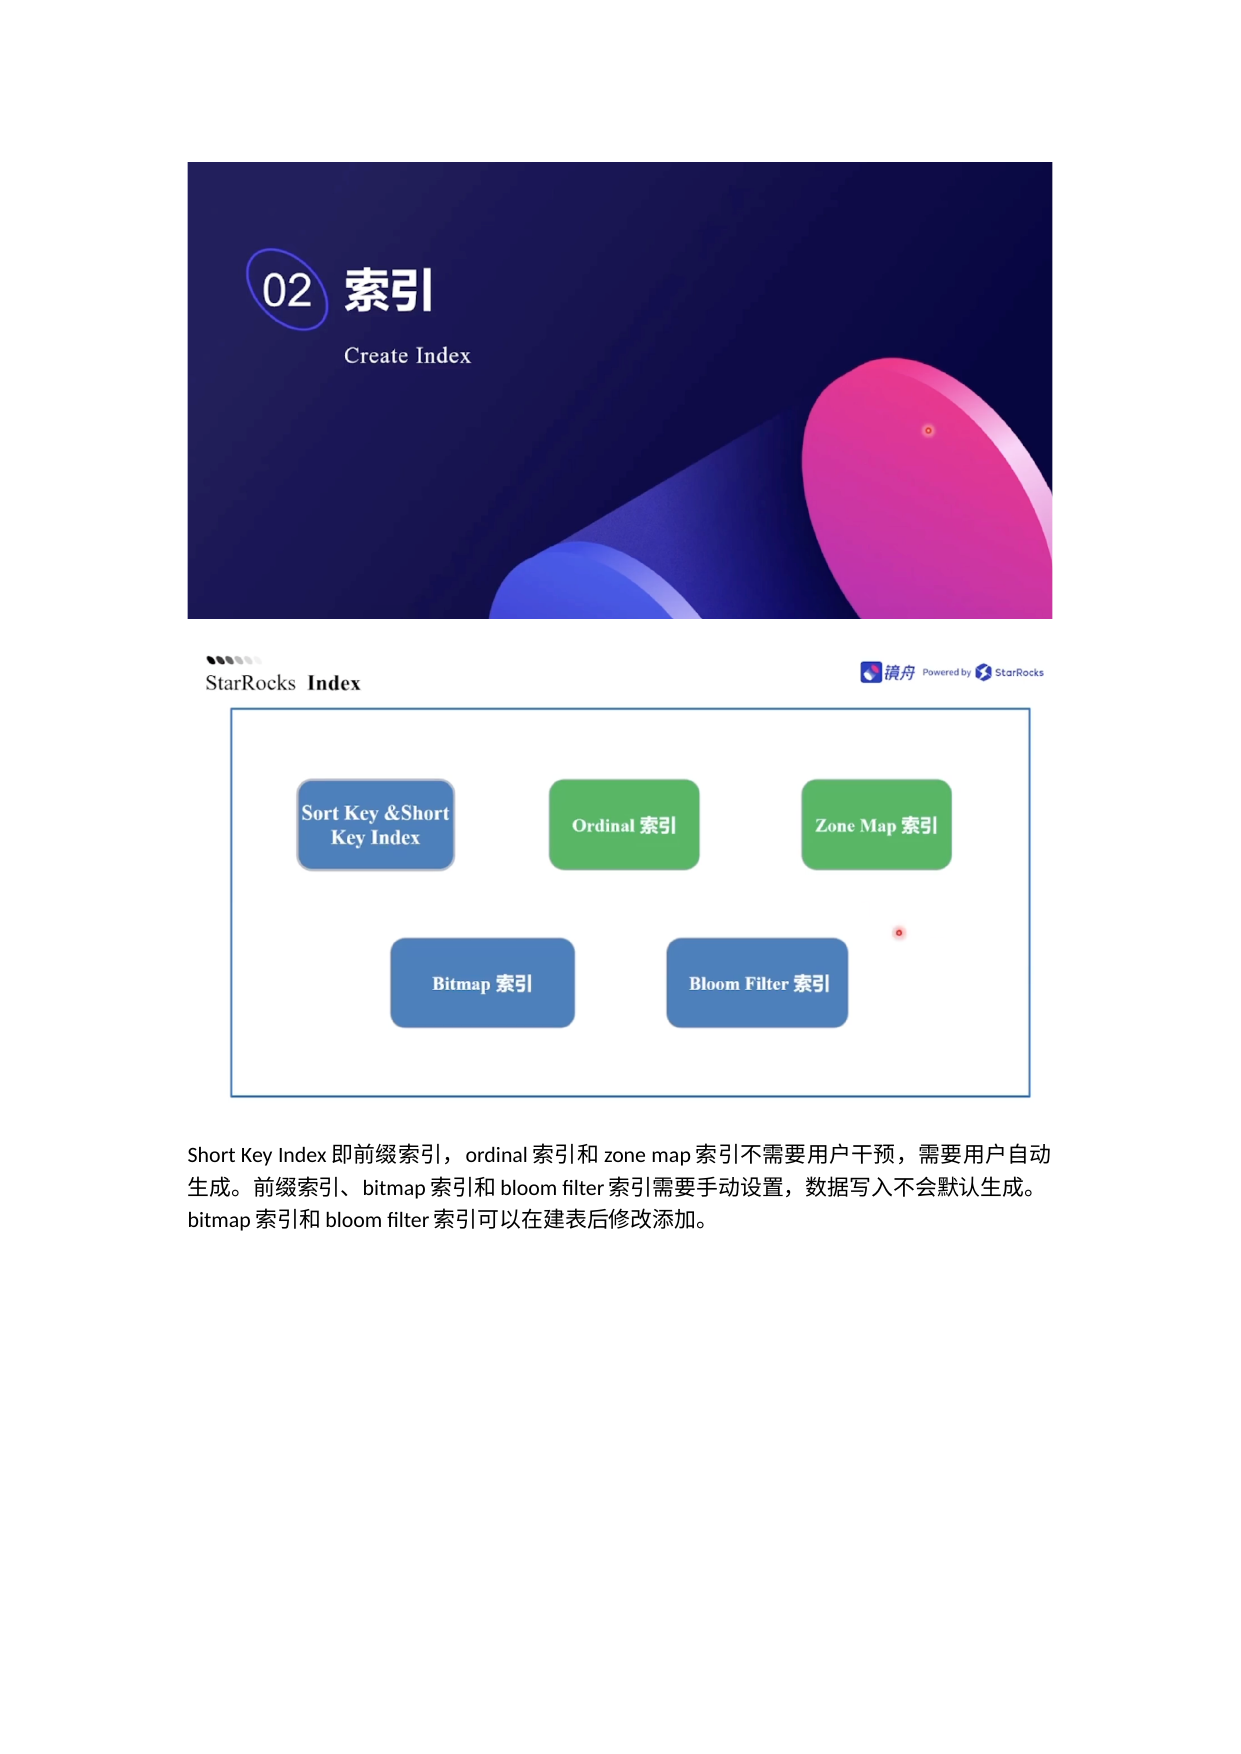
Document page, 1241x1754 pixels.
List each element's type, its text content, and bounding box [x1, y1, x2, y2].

text bitmap索引和bloom filter索引可以在建表后修改添加。 [187, 1202, 1053, 1234]
picture [187, 162, 1053, 619]
picture [187, 649, 1052, 1113]
text Short Key Index即前缀索引，ordinal索引和zone map索引不需要用户干预，需要用户自动生成。前缀索引、bitmap索引和bloom filter索引需要手动设置，数据写入不会默认生成。 [187, 1137, 1053, 1202]
